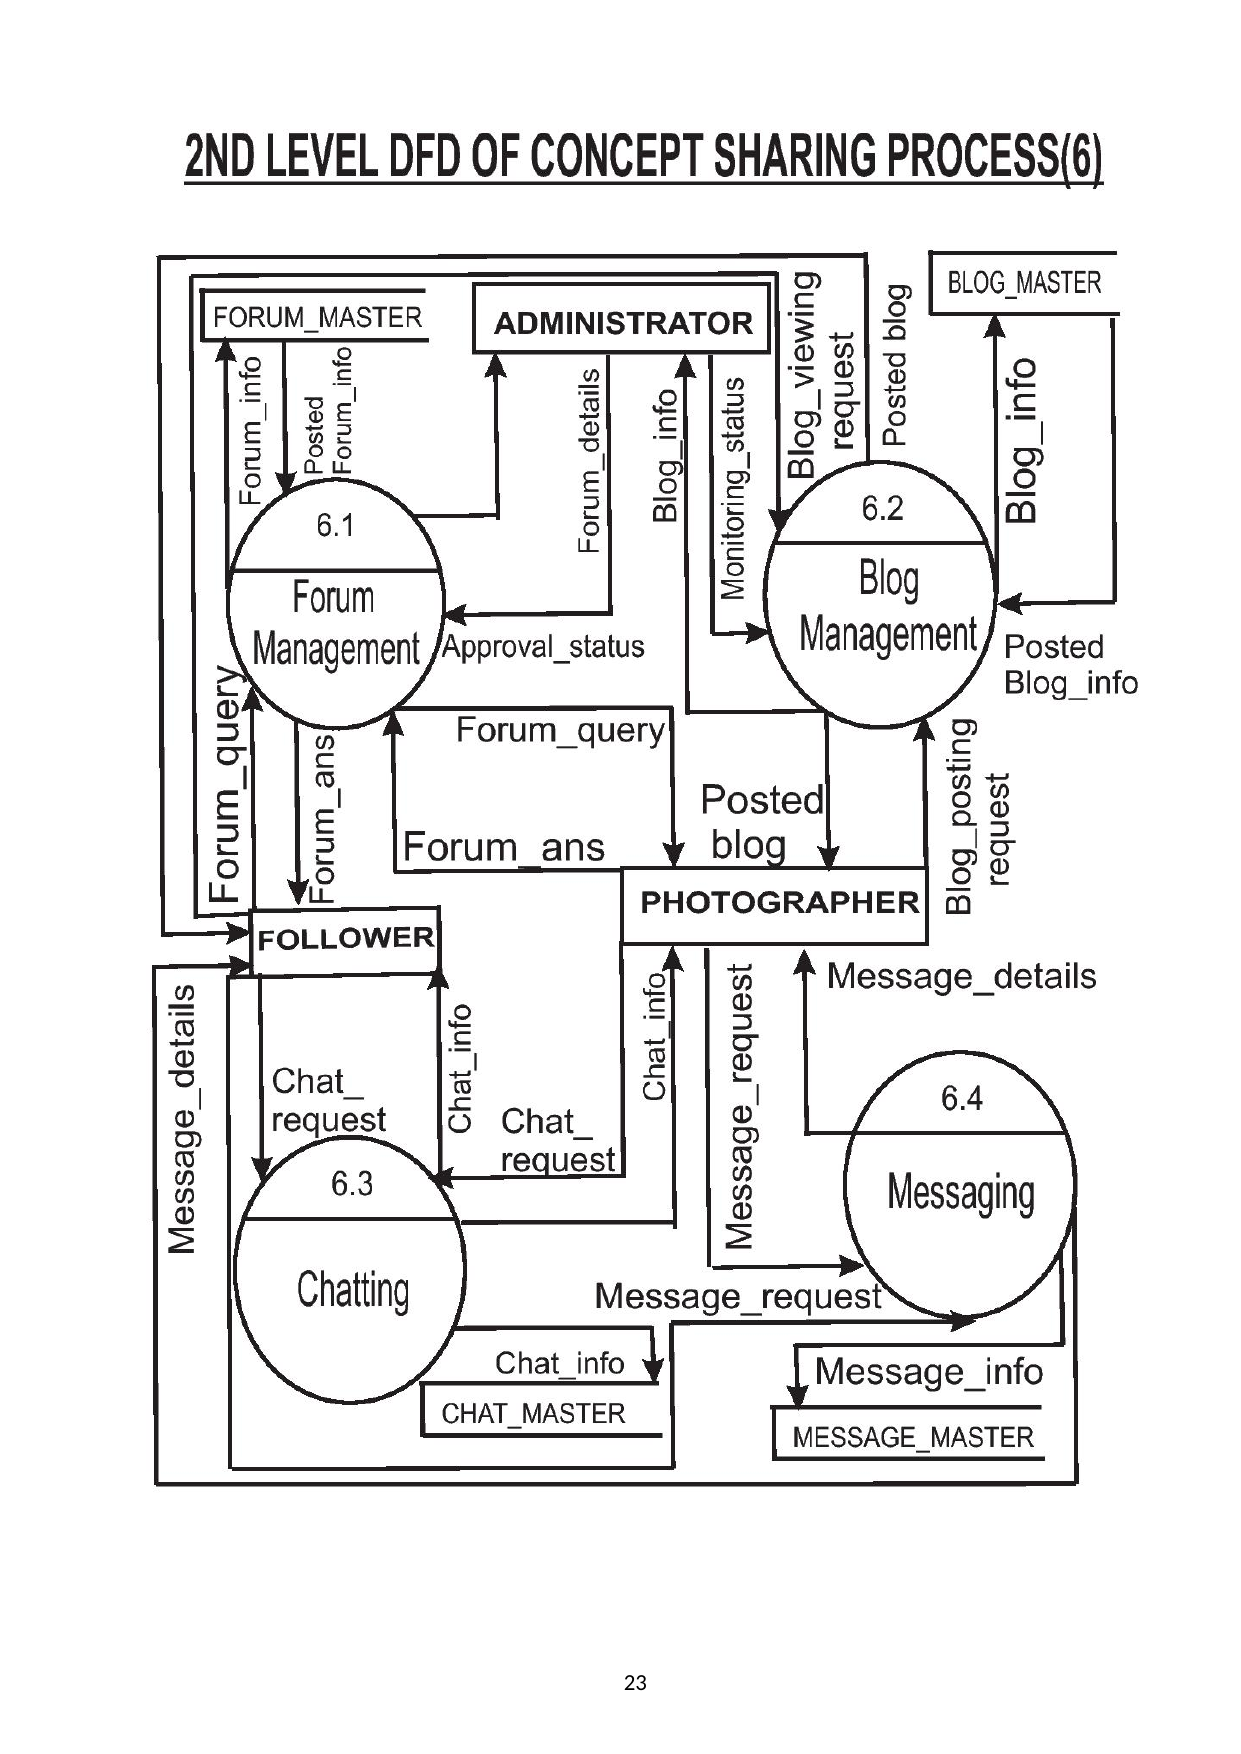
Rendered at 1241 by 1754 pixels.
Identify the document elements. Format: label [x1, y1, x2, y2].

picture [105, 75, 1166, 1576]
